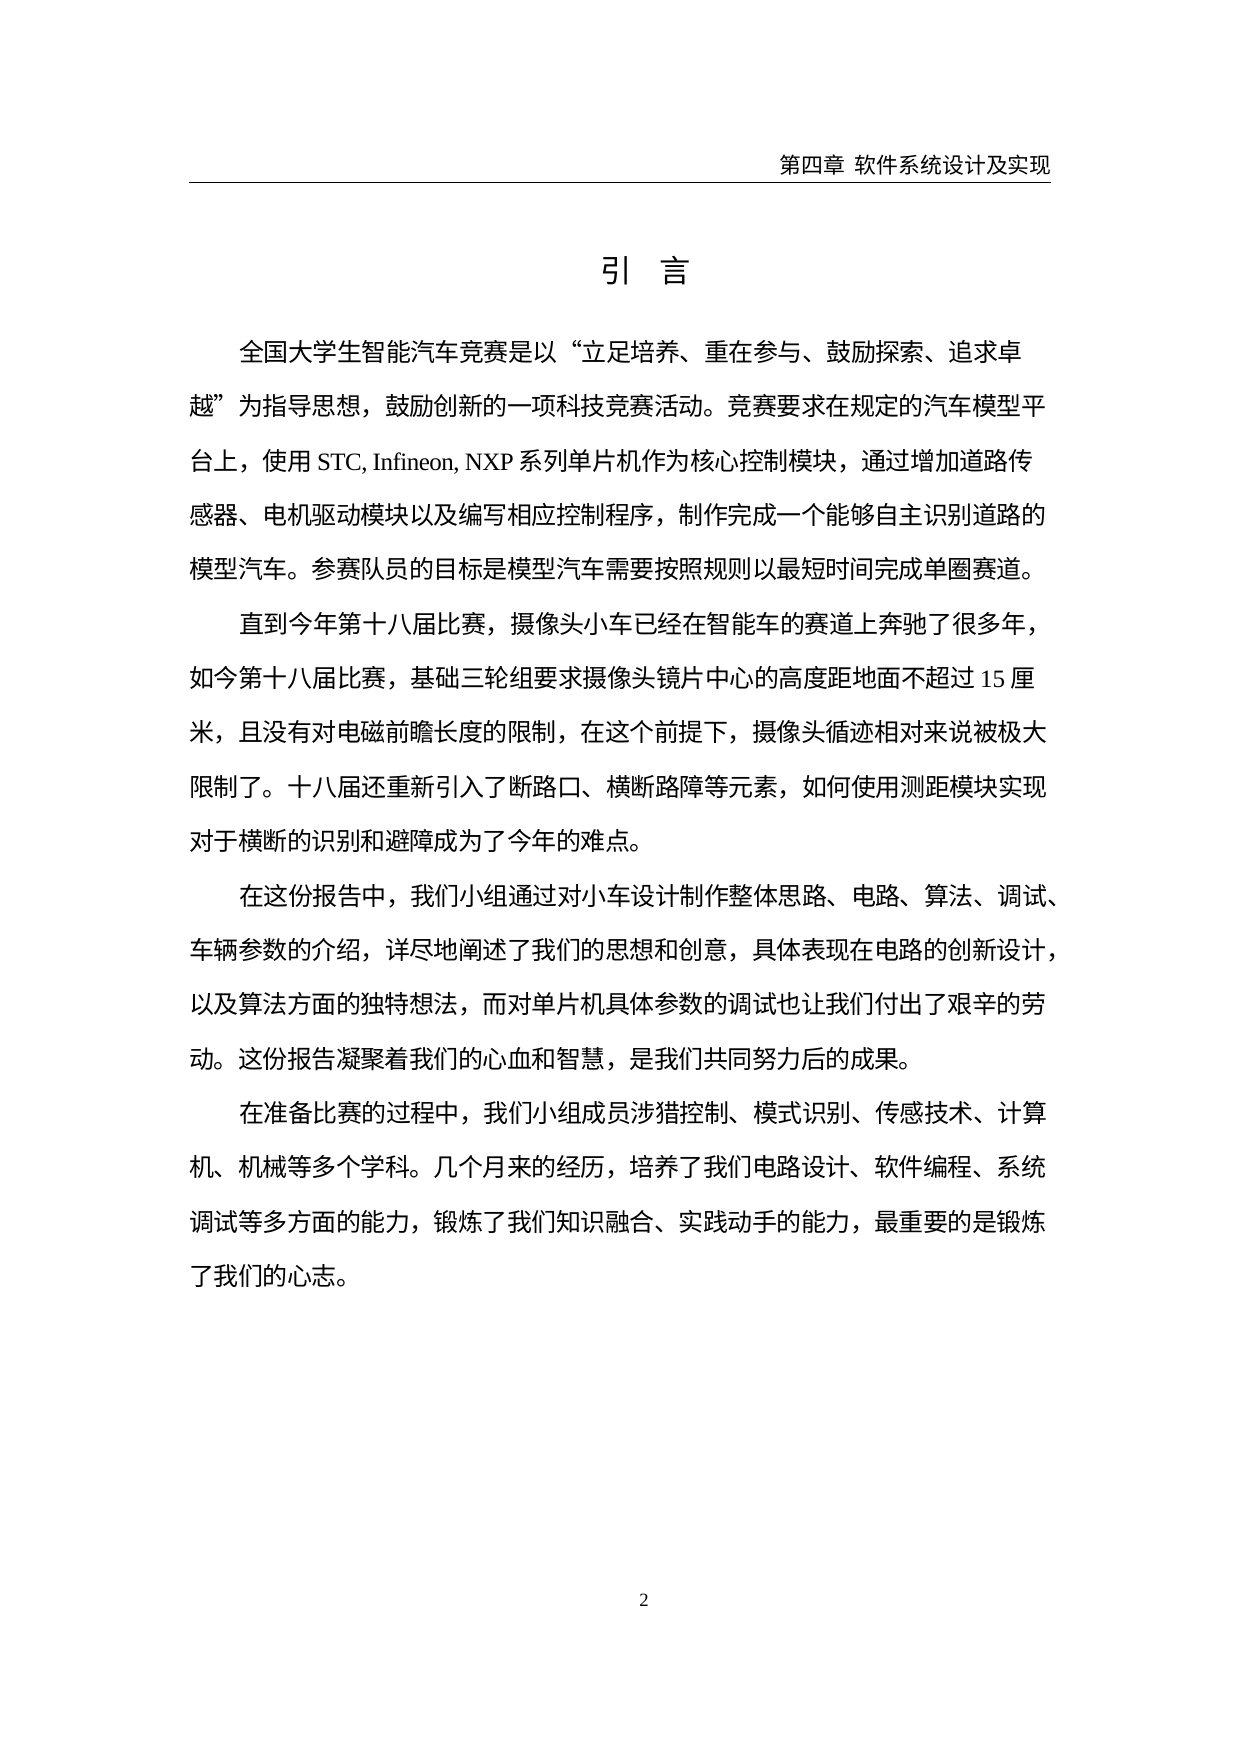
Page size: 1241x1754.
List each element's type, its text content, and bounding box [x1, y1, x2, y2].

text 全国大学生智能汽车竞赛是以“立足培养、重在参与、鼓励探索、追求卓越”为指导思想，鼓励创新的一项科技竞赛活动。竞赛要求在规定的汽车模型平台上，使用STC, Infineon, NXP系列单片机作为核心控制模块，通过增加道路传感器、电机驱动模块以及编写相应控制程序，制作完成一个能够自主识别道路的模型汽车。参赛队员的目标是模型汽车需要按照规则以最短时间完成单圈赛道。 [189, 332, 1051, 586]
text 在准备比赛的过程中，我们小组成员涉猎控制、模式识别、传感技术、计算机、机械等多个学科。几个月来的经历，培养了我们电路设计、软件编程、系统调试等多方面的能力，锻炼了我们知识融合、实践动手的能力，最重要的是锻炼了我们的心志。 [189, 1093, 1051, 1293]
subtitle 引 言 [239, 249, 1051, 291]
text 在这份报告中，我们小组通过对小车设计制作整体思路、电路、算法、调试、车辆参数的介绍，详尽地阐述了我们的思想和创意，具体表现在电路的创新设计，以及算法方面的独特想法，而对单片机具体参数的调试也让我们付出了艰辛的劳动。这份报告凝聚着我们的心血和智慧，是我们共同努力后的成果。 [189, 876, 1051, 1075]
text 直到今年第十八届比赛，摄像头小车已经在智能车的赛道上奔驰了很多年，如今第十八届比赛，基础三轮组要求摄像头镜片中心的高度距地面不超过15厘米，且没有对电磁前瞻长度的限制，在这个前提下，摄像头循迹相对来说被极大限制了。十八届还重新引入了断路口、横断路障等元素，如何使用测距模块实现对于横断的识别和避障成为了今年的难点。 [189, 604, 1051, 858]
